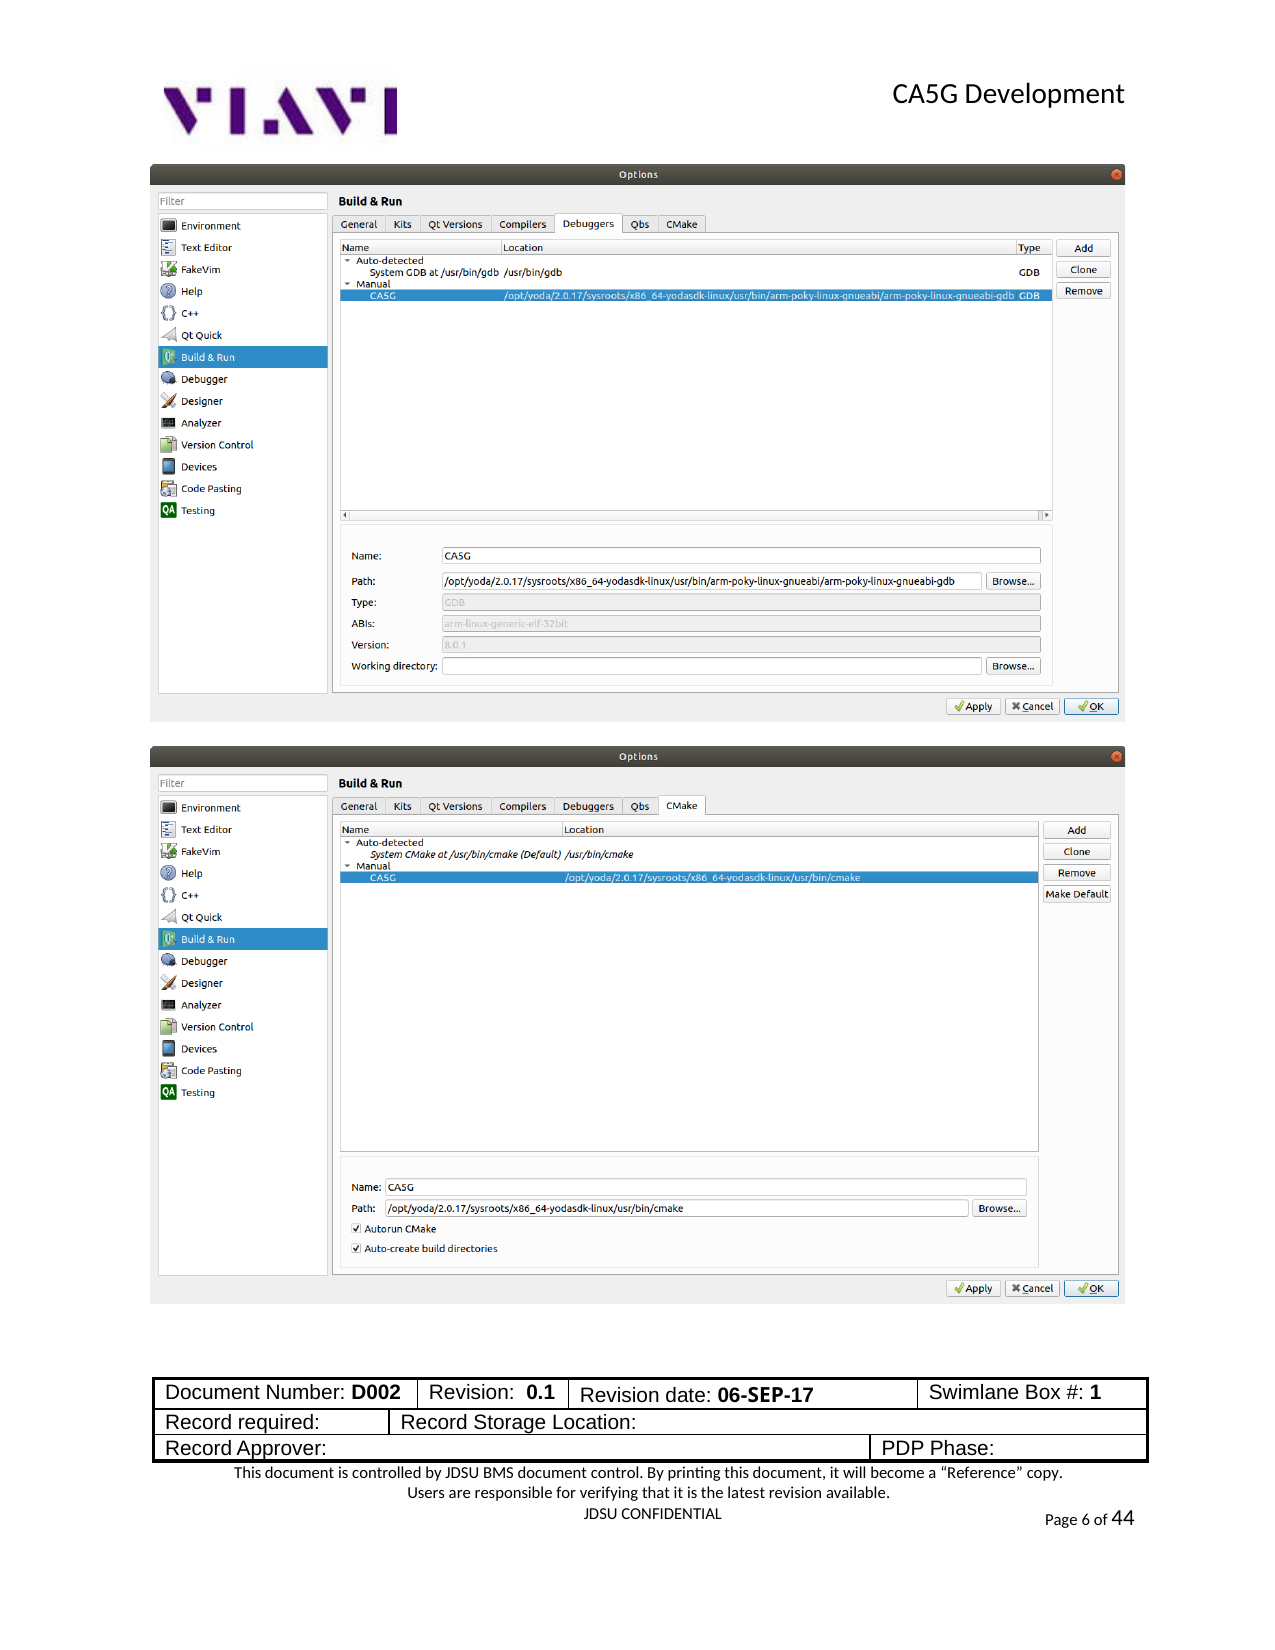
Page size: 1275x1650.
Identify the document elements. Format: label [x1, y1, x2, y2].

picture [150, 746, 1125, 1304]
picture [162, 68, 397, 146]
picture [150, 164, 1125, 722]
